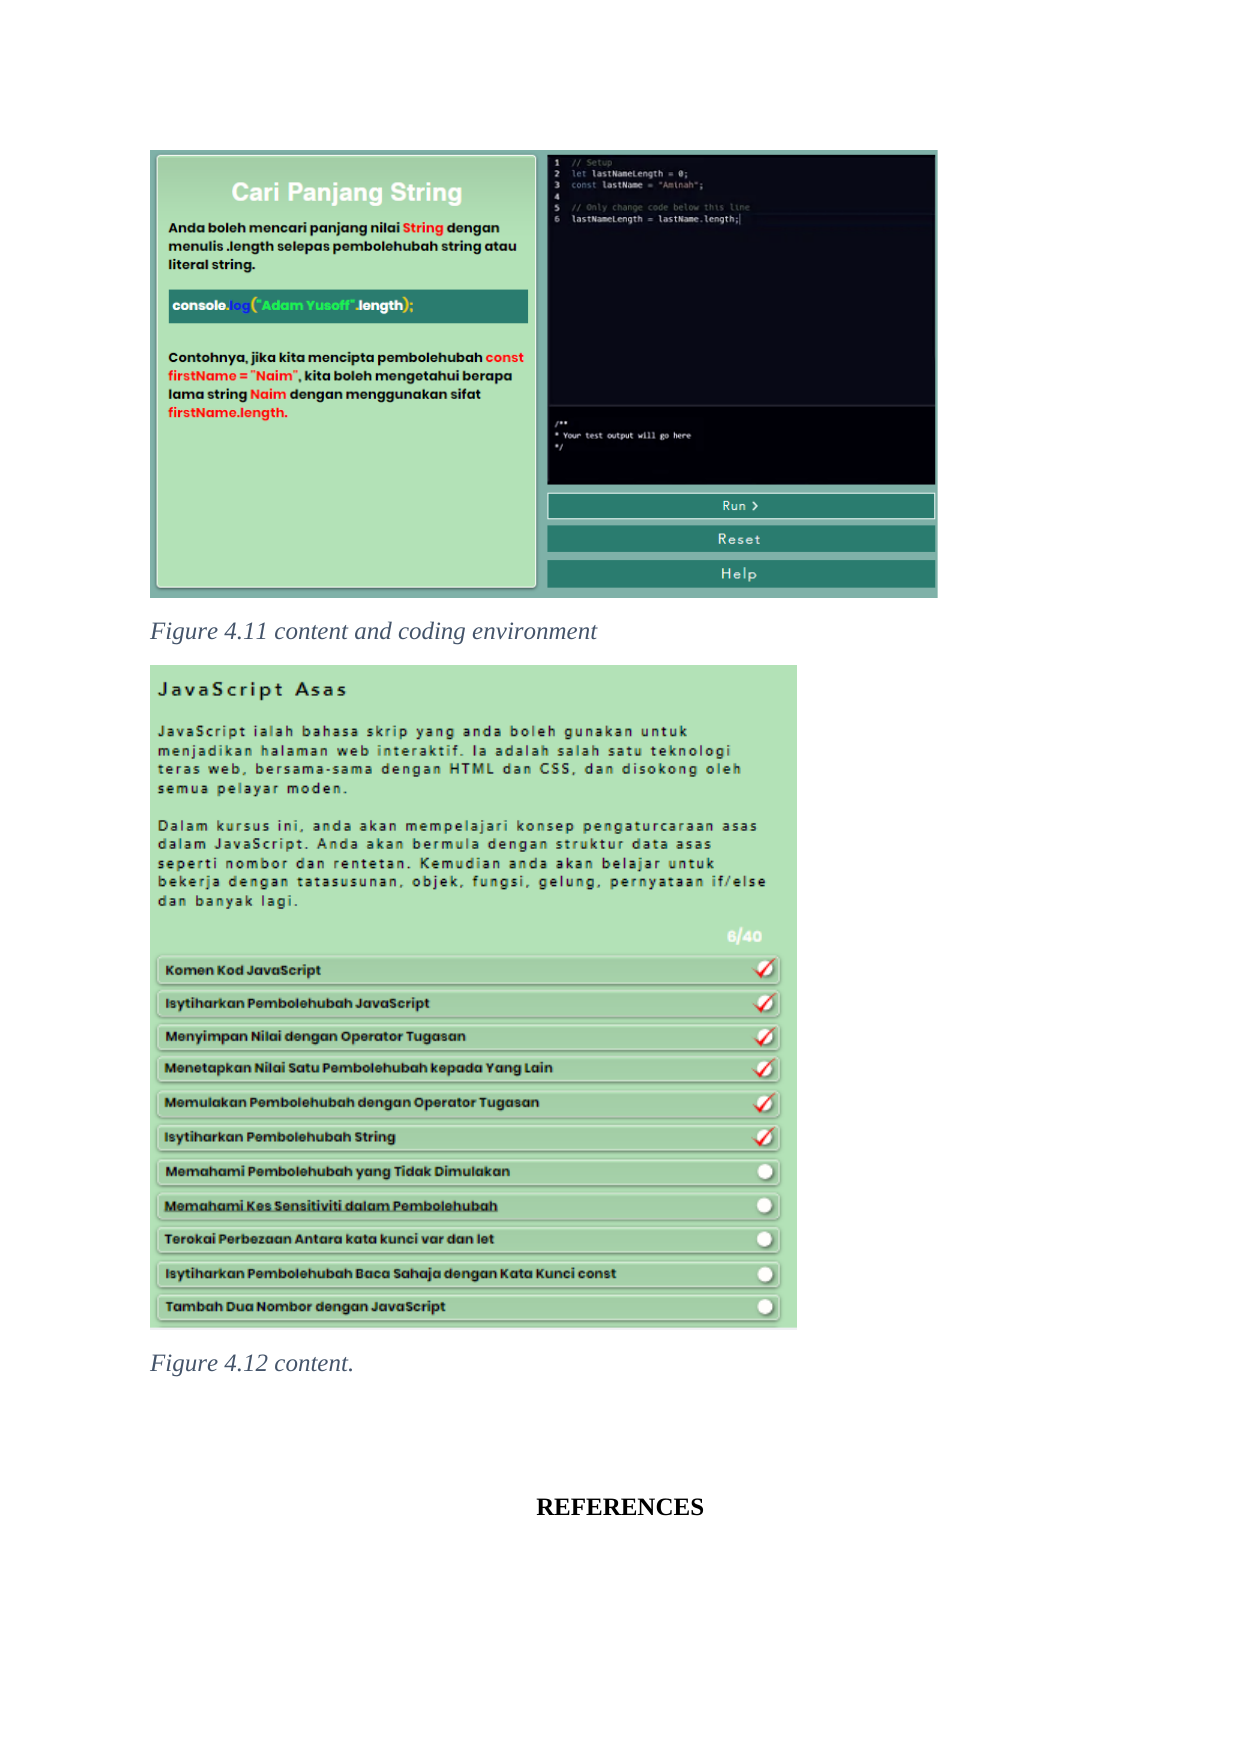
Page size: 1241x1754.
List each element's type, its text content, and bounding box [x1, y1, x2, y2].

picture [150, 150, 938, 598]
text Figure 4.12 content. [150, 1348, 1090, 1377]
text REFERENCES [150, 1492, 1090, 1520]
picture [150, 665, 797, 1330]
text Figure 4.11 content and coding environment [150, 616, 1090, 645]
